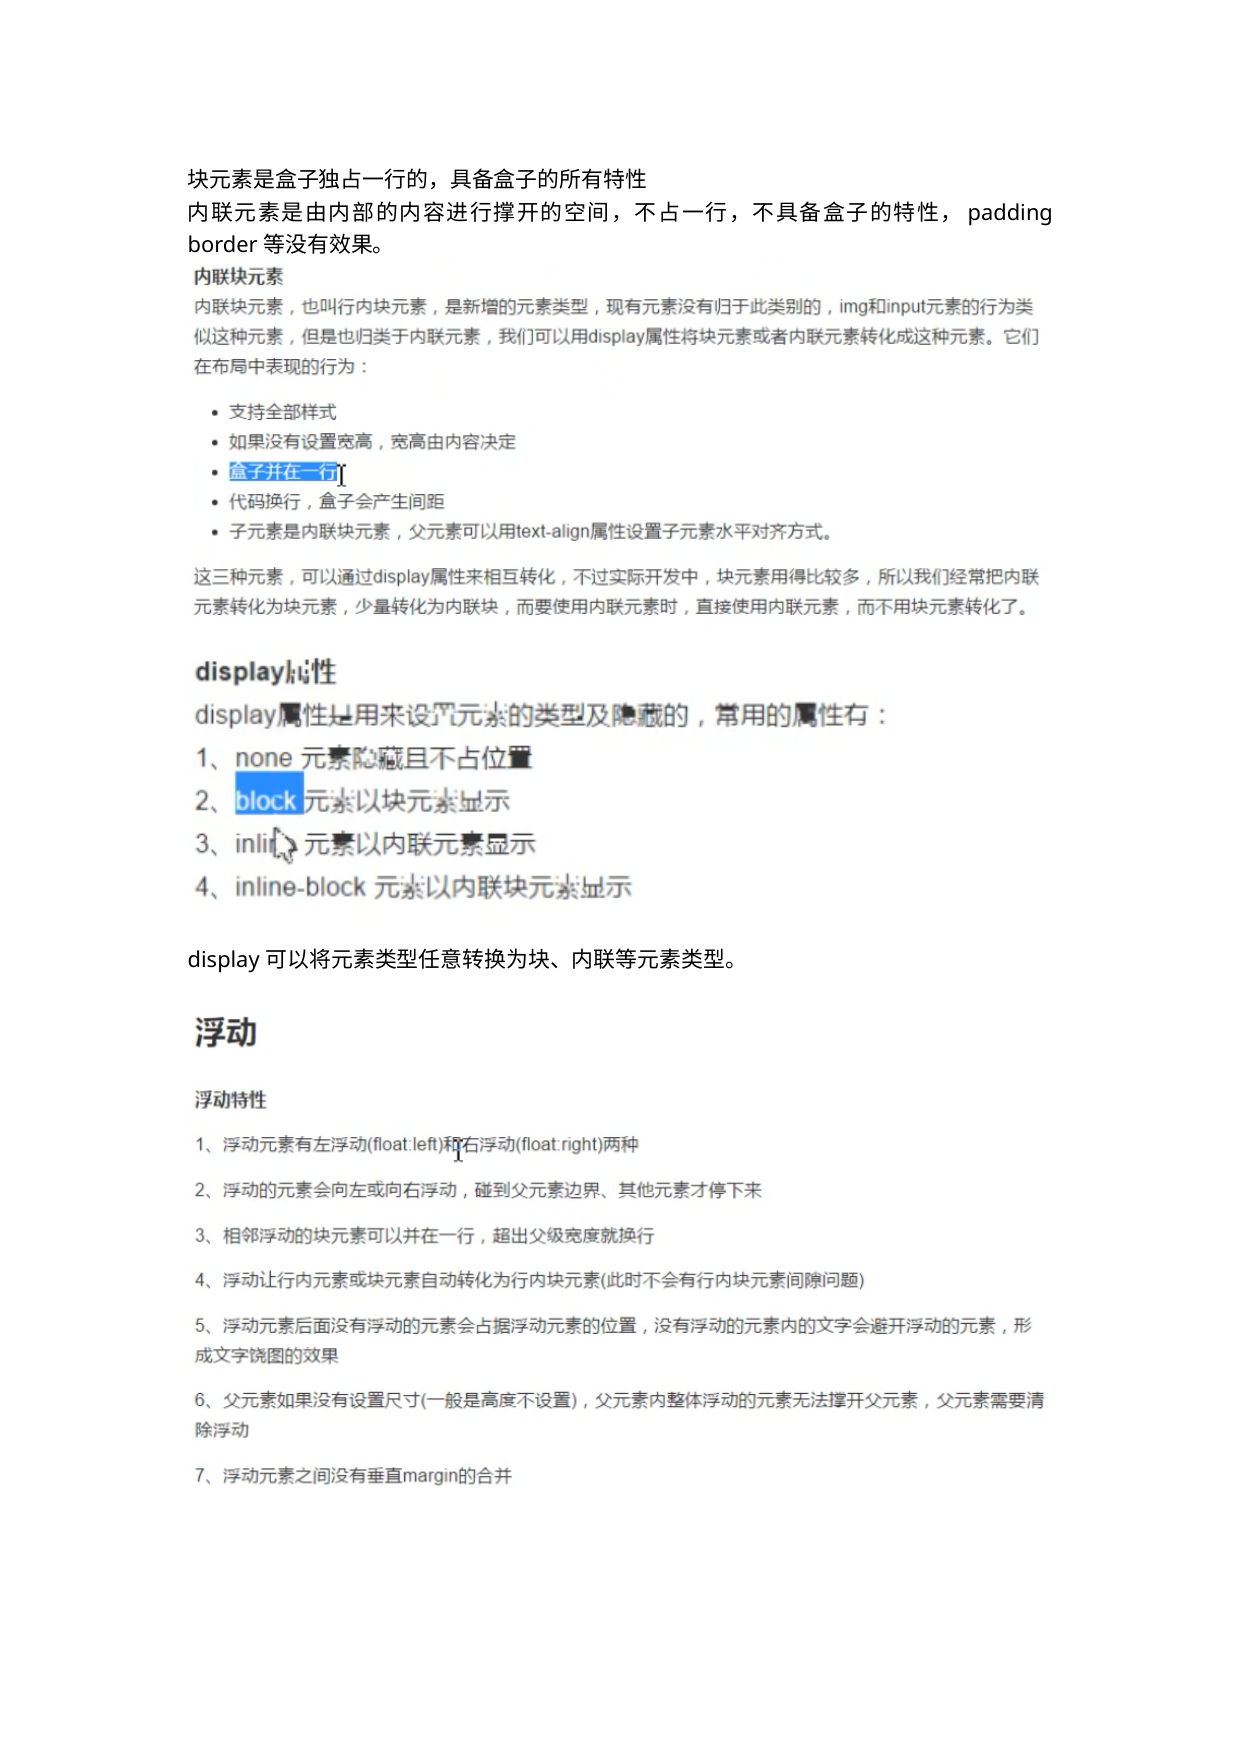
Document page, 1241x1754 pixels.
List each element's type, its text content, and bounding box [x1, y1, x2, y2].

picture [187, 649, 894, 917]
text 块元素是盒子独占一行的，具备盒子的所有特性 [187, 162, 1053, 194]
text 内联元素是由内部的内容进行撑开的空间，不占一行，不具备盒子的特性，padding border 等没有效果。 [187, 194, 1053, 259]
picture [187, 259, 1053, 627]
text display 可以将元素类型任意转换为块、内联等元素类型。 [187, 942, 1053, 974]
picture [187, 1007, 1053, 1487]
